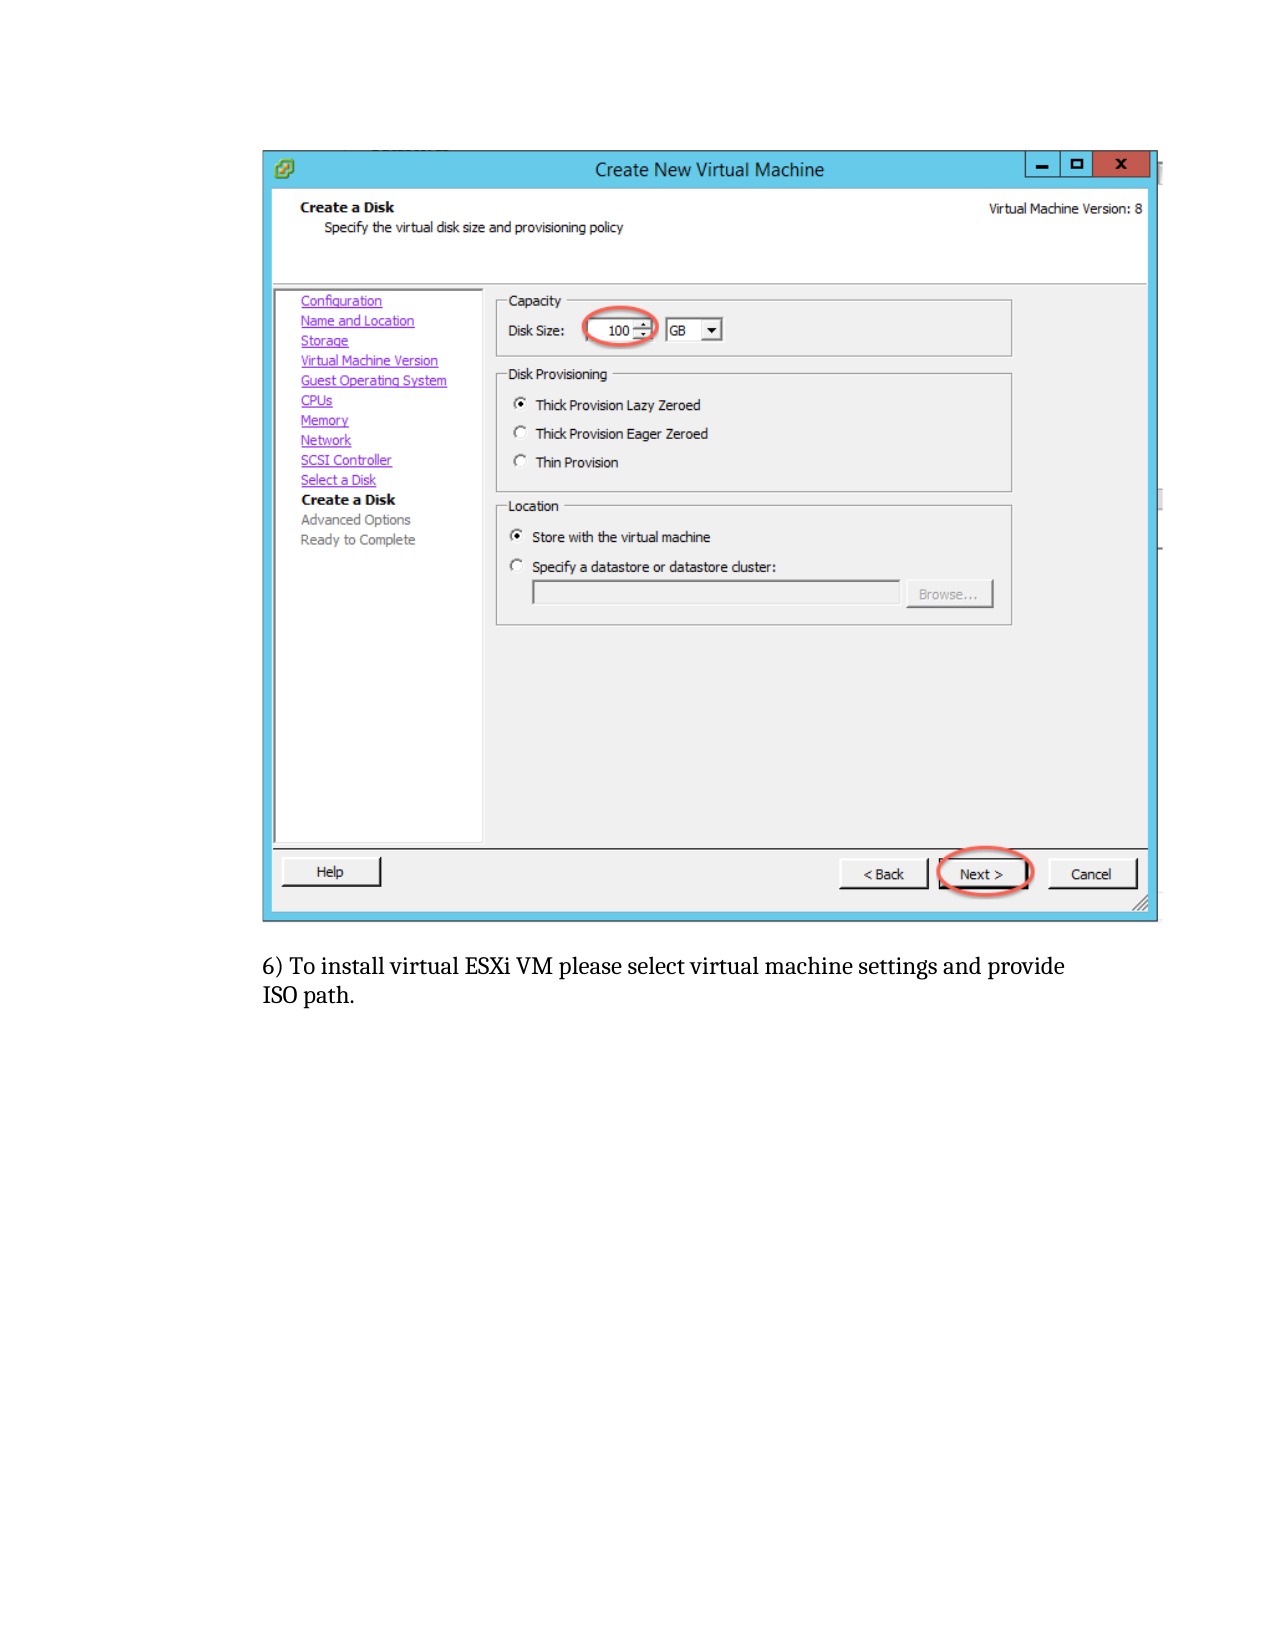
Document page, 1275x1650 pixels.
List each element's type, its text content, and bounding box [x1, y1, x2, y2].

list 6) To install virtual ESXi VM please select virtual machine settings and provide ISO path. [262, 952, 1087, 1009]
picture [262, 150, 1163, 923]
